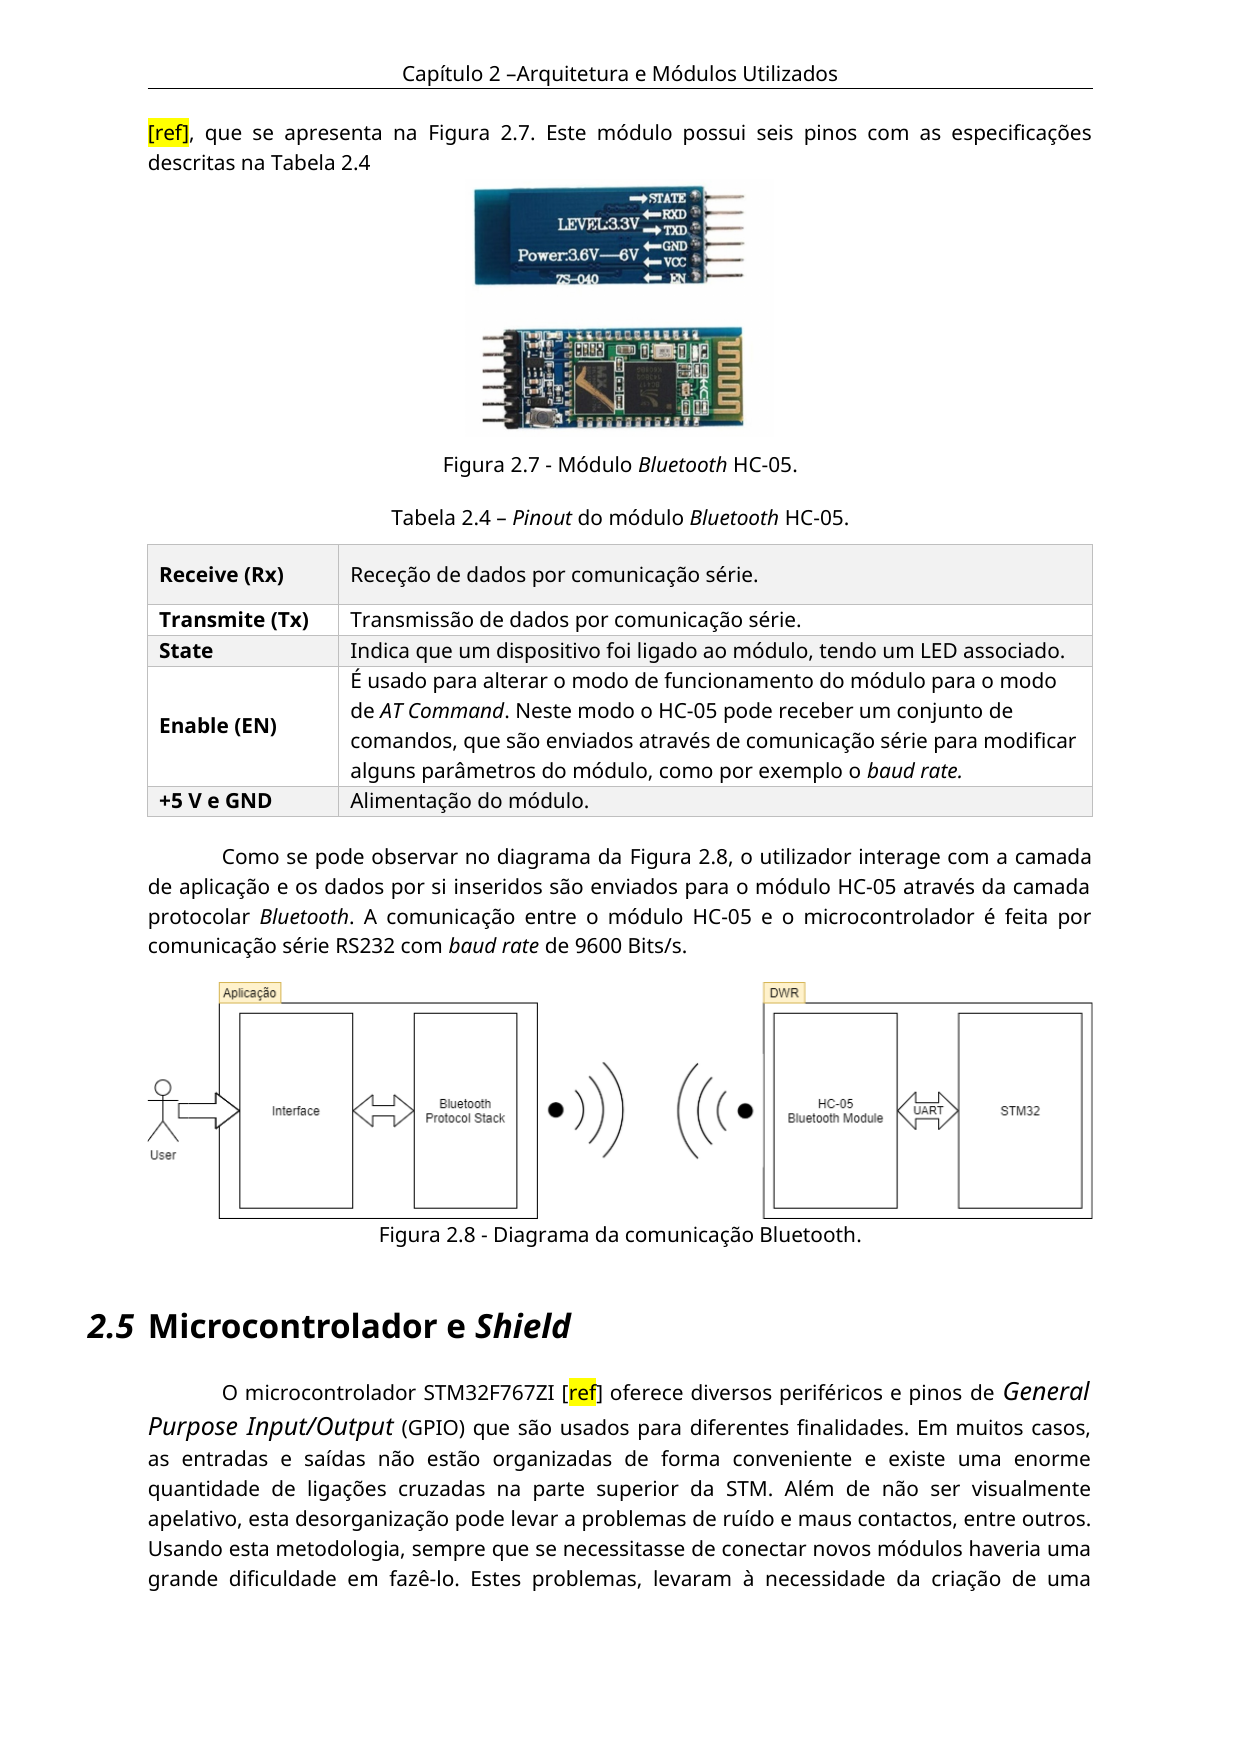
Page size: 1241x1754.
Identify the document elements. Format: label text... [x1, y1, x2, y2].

text Figura . - Módulo Bluetooth HC-05. [148, 450, 1092, 478]
table_header Receção de dados por comunicação série. [339, 545, 1092, 604]
table_cell Transmissão de dados por comunicação série. [339, 605, 1092, 635]
table_cell Enable (EN) [148, 667, 338, 786]
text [148, 1373, 1092, 1592]
subtitle Microcontrolador e Shield [88, 1303, 1092, 1348]
table_cell Alimentação do módulo. [339, 787, 1092, 816]
table_cell +5 V e GND [148, 787, 338, 816]
table_cell É usado para alterar o modo de funcionamento do módulo para o modo de AT Command. Neste modo o HC-05 pode receber um conjunto de comandos, que são enviados através de comunicação série para modificar alguns parâmetros do módulo, como por exemplo o baud rate. [339, 667, 1092, 786]
table_header Receive (Rx) [148, 545, 338, 604]
table_cell Transmite (Tx) [148, 605, 338, 635]
text Tabela 2.4 – Pinout do módulo Bluetooth HC-05. [148, 503, 1092, 532]
picture [464, 179, 775, 437]
text Figura . - Diagrama da comunicação Bluetooth. [148, 1220, 1092, 1249]
table_cell State [148, 636, 338, 666]
picture [147, 982, 1093, 1219]
table_cell Indica que um dispositivo foi ligado ao módulo, tendo um LED associado. [339, 636, 1092, 666]
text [148, 118, 1092, 176]
